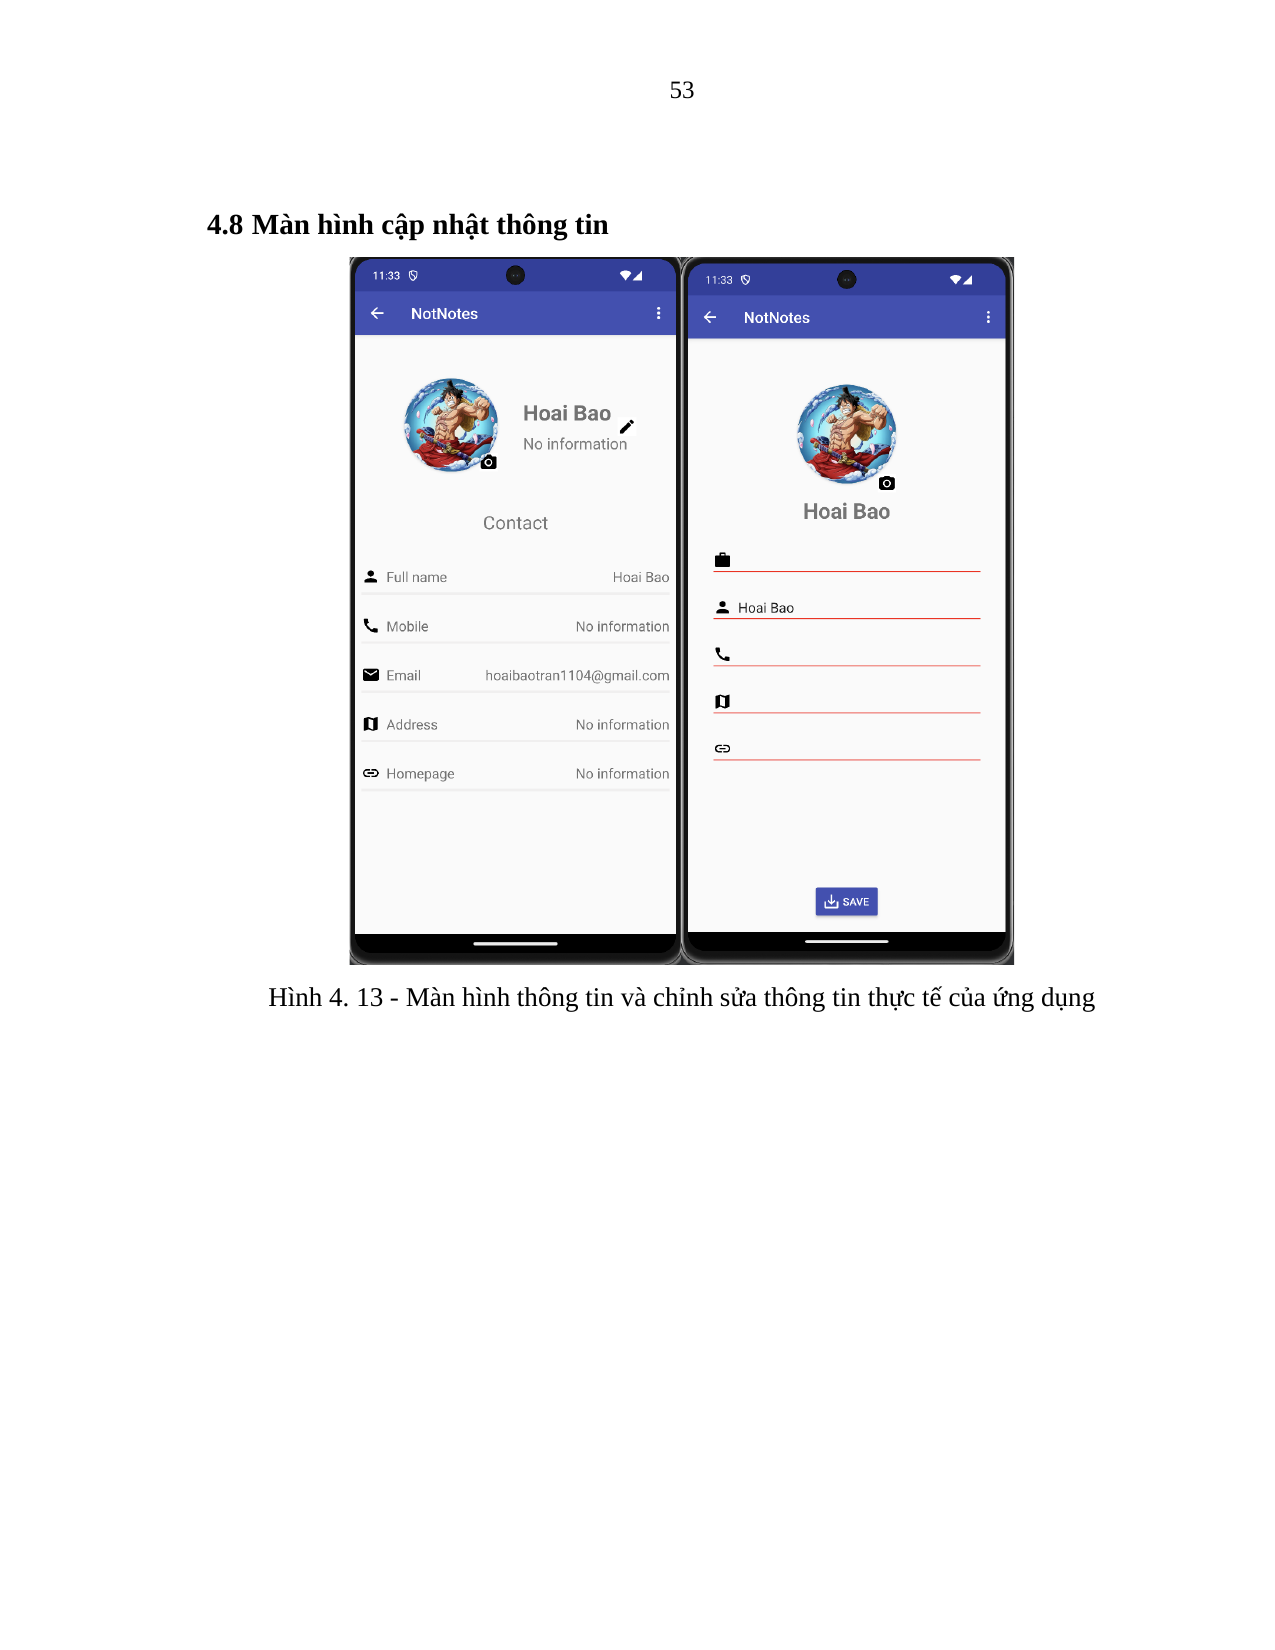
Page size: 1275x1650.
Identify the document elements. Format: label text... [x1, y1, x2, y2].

picture [349, 257, 1015, 965]
text Hình 4. 13 - Màn hình thông tin và chỉnh sửa thông tin thực tế của ứng dụng [207, 982, 1157, 1013]
list Màn hình cập nhật thông tin [207, 207, 1157, 240]
